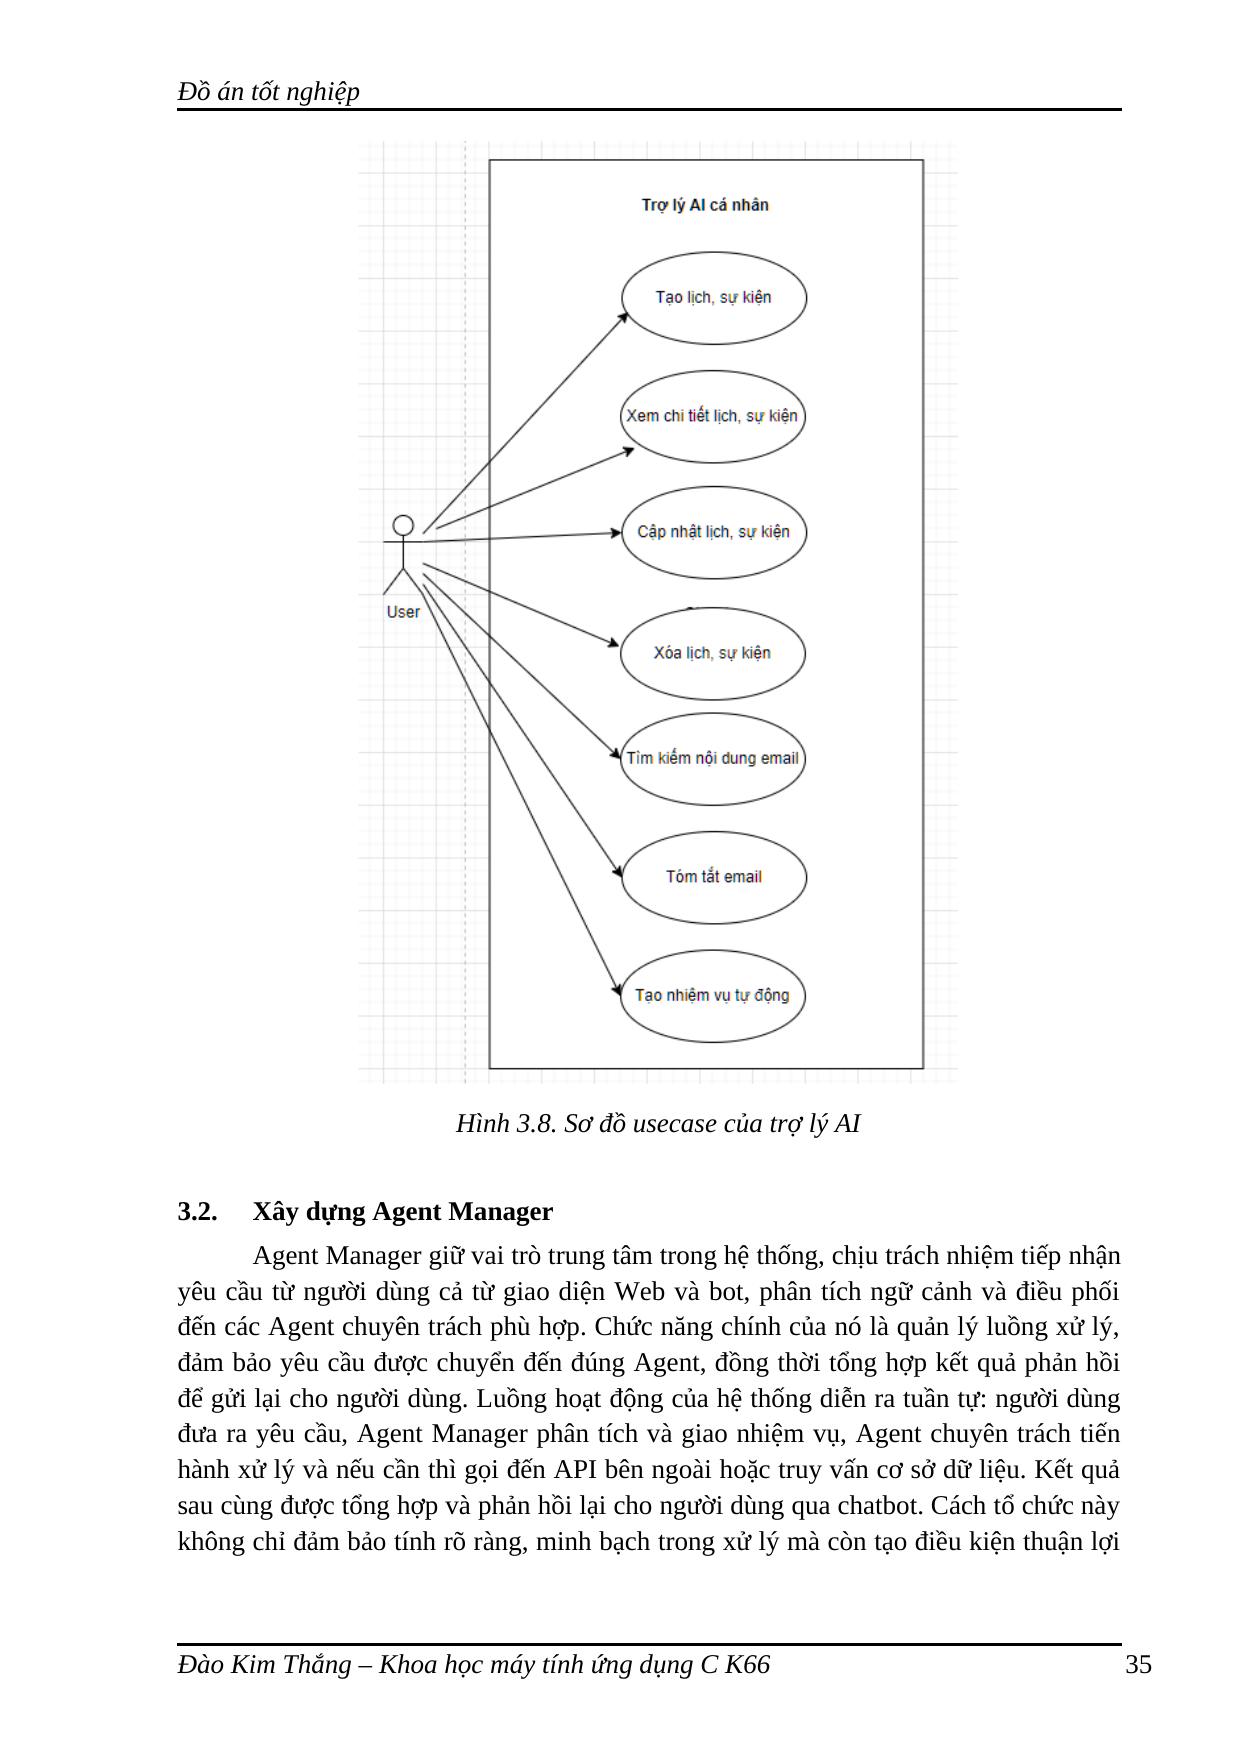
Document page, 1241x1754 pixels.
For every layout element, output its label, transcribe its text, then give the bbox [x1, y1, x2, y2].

picture [358, 141, 959, 1084]
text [177, 1239, 1122, 1556]
subtitle Xây dựng Agent Manager [177, 1195, 1122, 1226]
